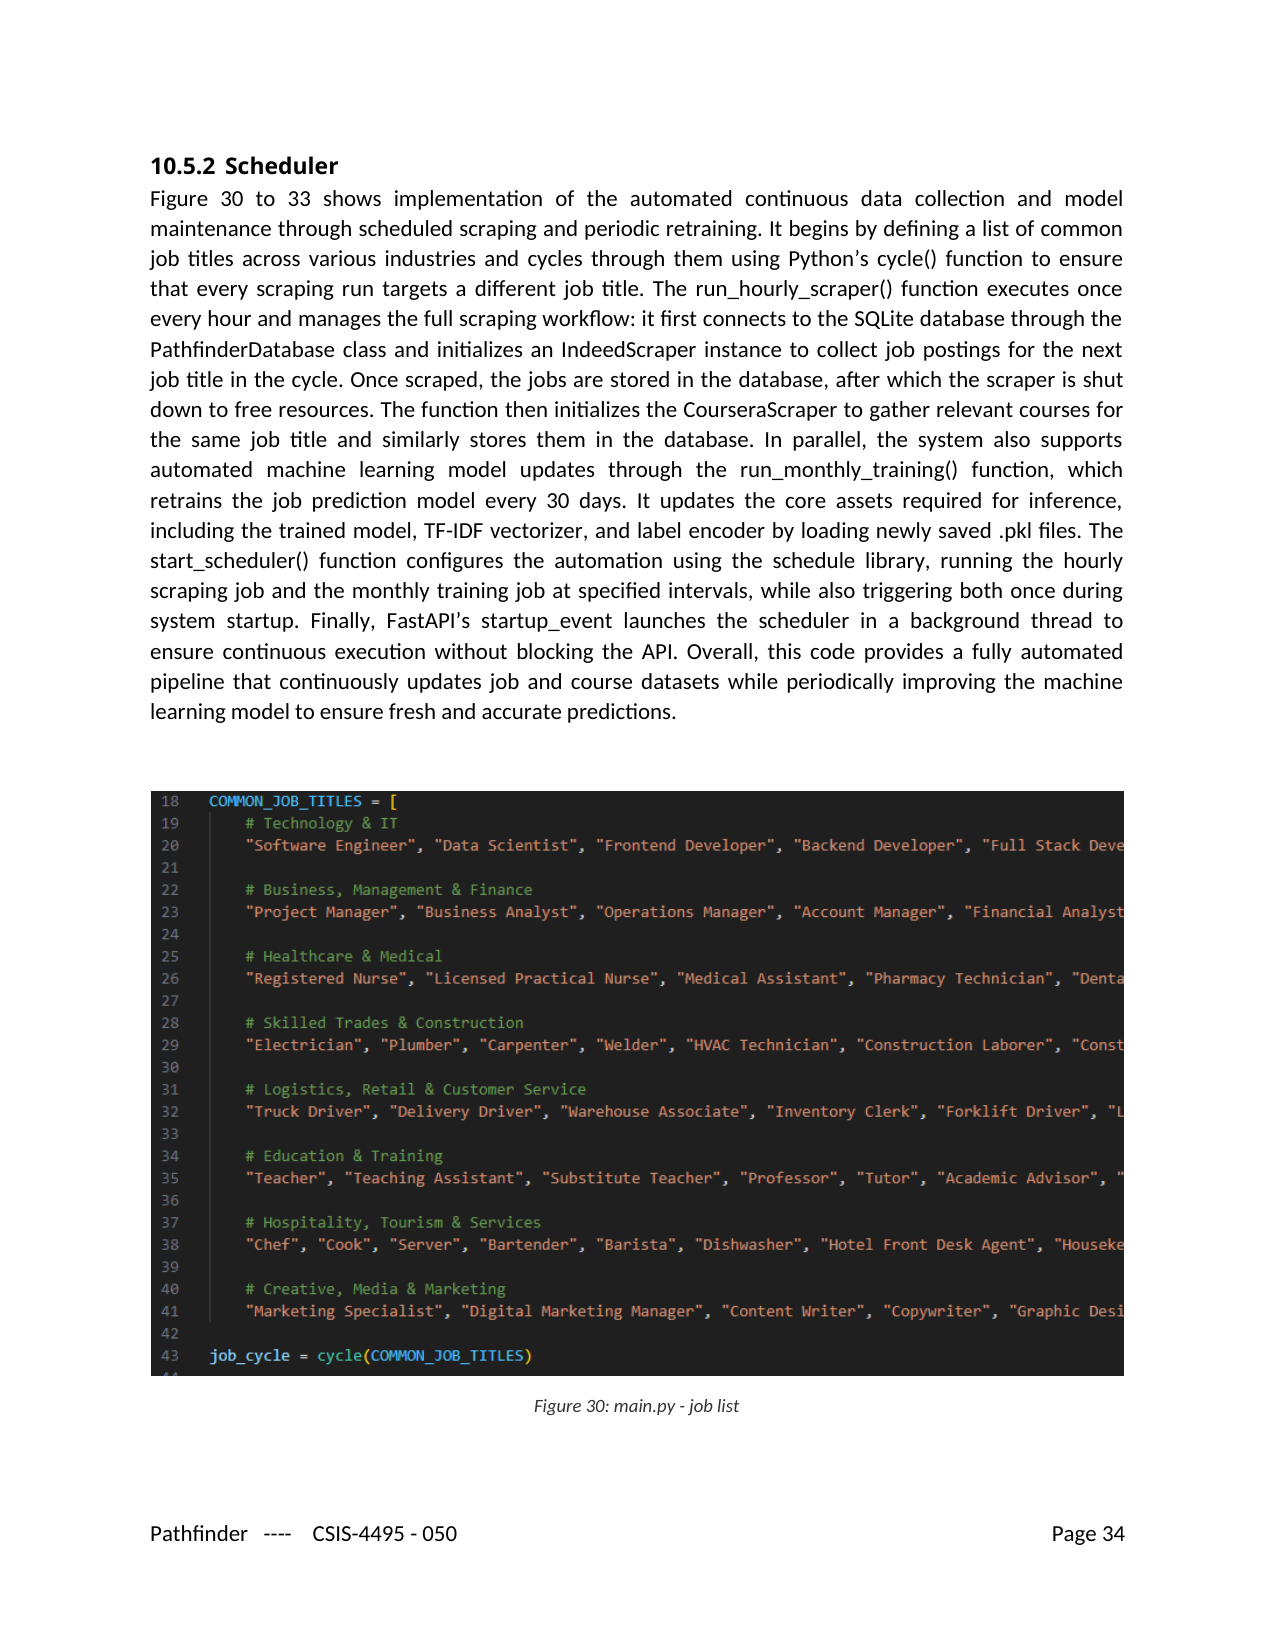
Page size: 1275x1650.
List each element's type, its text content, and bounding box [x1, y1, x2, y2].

text Figure 30 to 33 shows implementation of the automated continuous data collection and model maintenance through scheduled scraping and periodic retraining. It begins by defining a list of common job titles across various industries and cycles through them using Python’s cycle() function to ensure that every scraping run targets a different job title. The run_hourly_scraper() function executes once every hour and manages the full scraping workflow: it first connects to the SQLite database through the PathfinderDatabase class and initializes an IndeedScraper instance to collect job postings for the next job title in the cycle. Once scraped, the jobs are stored in the database, after which the scraper is shut down to free resources. The function then initializes the CourseraScraper to gather relevant courses for the same job title and similarly stores them in the database. In parallel, the system also supports automated machine learning model updates through the run_monthly_training() function, which retrains the job prediction model every 30 days. It updates the core assets required for inference, including the trained model, TF-IDF vectorizer, and label encoder by loading newly saved .pkl files. The start_scheduler() function configures the automation using the schedule library, running the hourly scraping job and the monthly training job at specified intervals, while also triggering both once during system startup. Finally, FastAPI’s startup_event launches the scheduler in a background thread to ensure continuous execution without blocking the API. Overall, this code provides a fully automated pipeline that continuously updates job and course datasets while periodically improving the machine learning model to ensure fresh and accurate predictions. [150, 184, 1125, 725]
subtitle Scheduler [150, 150, 1125, 181]
text Figure 30: main.py - job list [150, 1394, 1125, 1417]
picture [151, 791, 1124, 1376]
